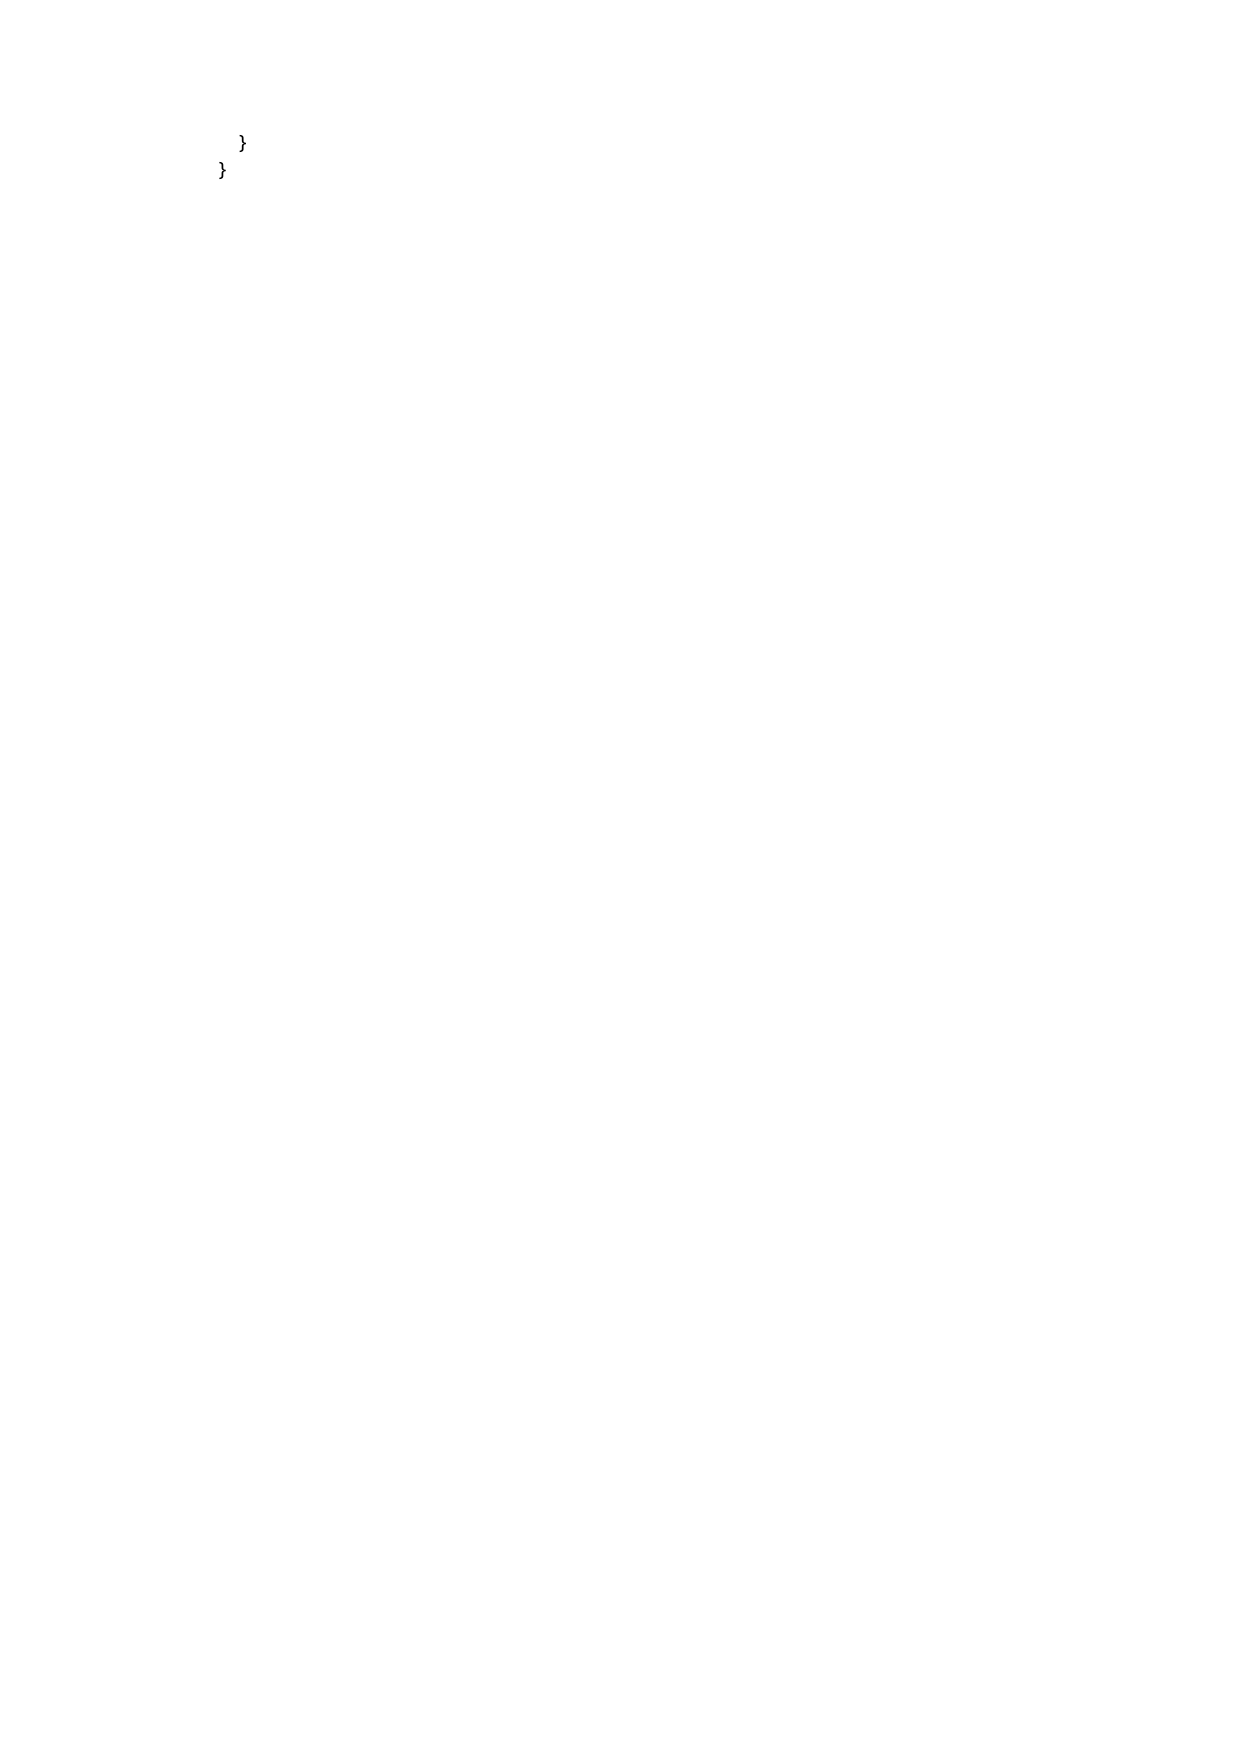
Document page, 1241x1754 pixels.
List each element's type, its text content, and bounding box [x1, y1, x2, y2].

text } [218, 128, 1181, 155]
text } [218, 155, 1181, 182]
